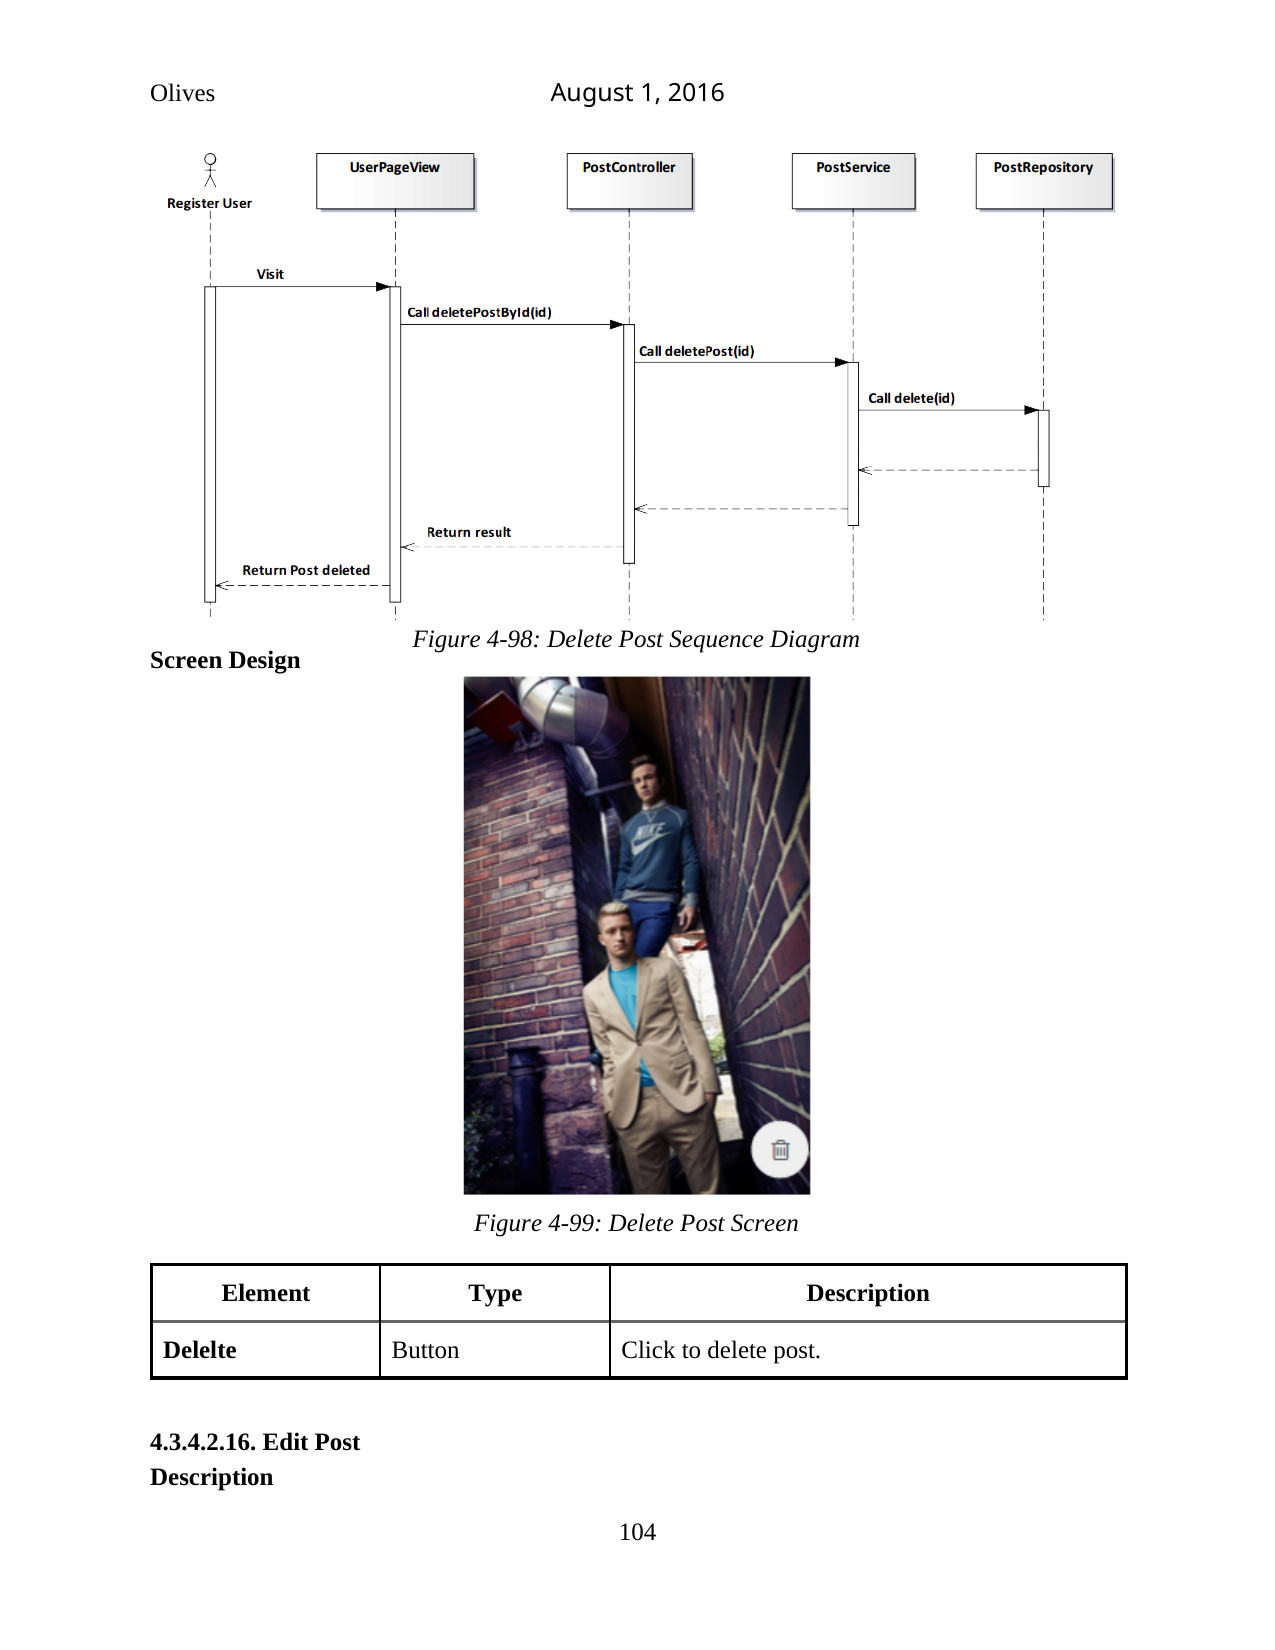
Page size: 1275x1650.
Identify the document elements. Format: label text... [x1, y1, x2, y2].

subtitle Description [150, 1462, 1125, 1491]
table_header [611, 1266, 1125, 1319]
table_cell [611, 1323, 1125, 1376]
picture [150, 150, 1125, 626]
picture [463, 675, 812, 1197]
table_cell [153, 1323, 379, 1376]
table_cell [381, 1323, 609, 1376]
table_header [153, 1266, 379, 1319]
subtitle Screen Design [150, 645, 1125, 673]
subtitle 4.3.4.2.16. Edit Post [150, 1427, 1125, 1456]
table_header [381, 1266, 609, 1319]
